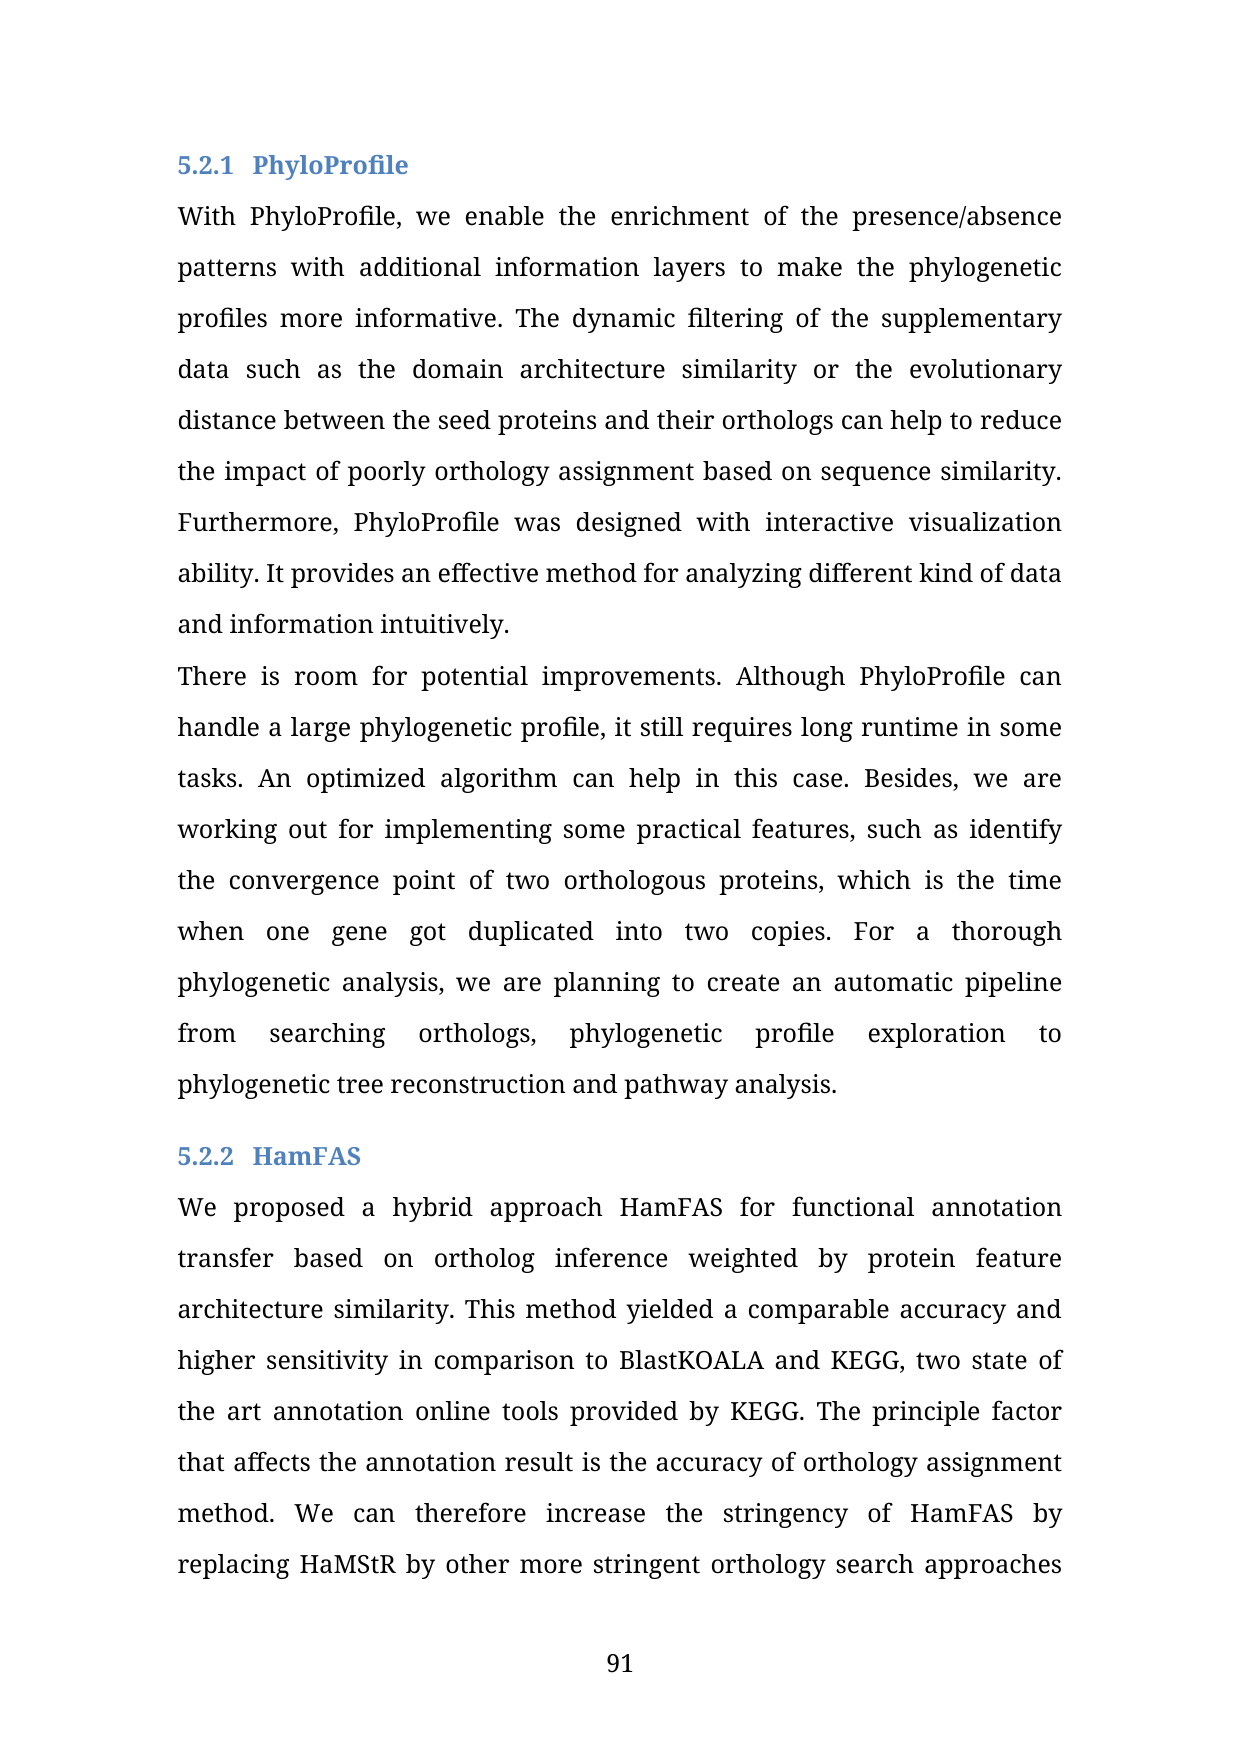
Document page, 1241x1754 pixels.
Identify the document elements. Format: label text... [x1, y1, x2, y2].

text There is room for potential improvements. Although PhyloProfile can handle a large phylogenetic profile, it still requires long runtime in some tasks. An optimized algorithm can help in this case. Besides, we are working out for implementing some practical features, such as identify the convergence point of two orthologous proteins, which is the time when one gene got duplicated into two copies. For a thorough phylogenetic analysis, we are planning to create an automatic pipeline from searching orthologs, phylogenetic profile exploration to phylogenetic tree reconstruction and pathway analysis. [177, 658, 1063, 1101]
text With PhyloProfile, we enable the enrichment of the presence/absence patterns with additional information layers to make the phylogenetic profiles more informative. The dynamic filtering of the supplementary data such as the domain architecture similarity or the evolutionary distance between the seed proteins and their orthologs can help to reduce the impact of poorly orthology assignment based on sequence similarity. Furthermore, PhyloProfile was designed with interactive visualization ability. It provides an effective method for analyzing different kind of data and information intuitively. [177, 199, 1063, 641]
subtitle HamFAS [177, 1138, 1063, 1172]
subtitle PhyloProfile [177, 148, 1063, 182]
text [177, 1189, 1063, 1581]
